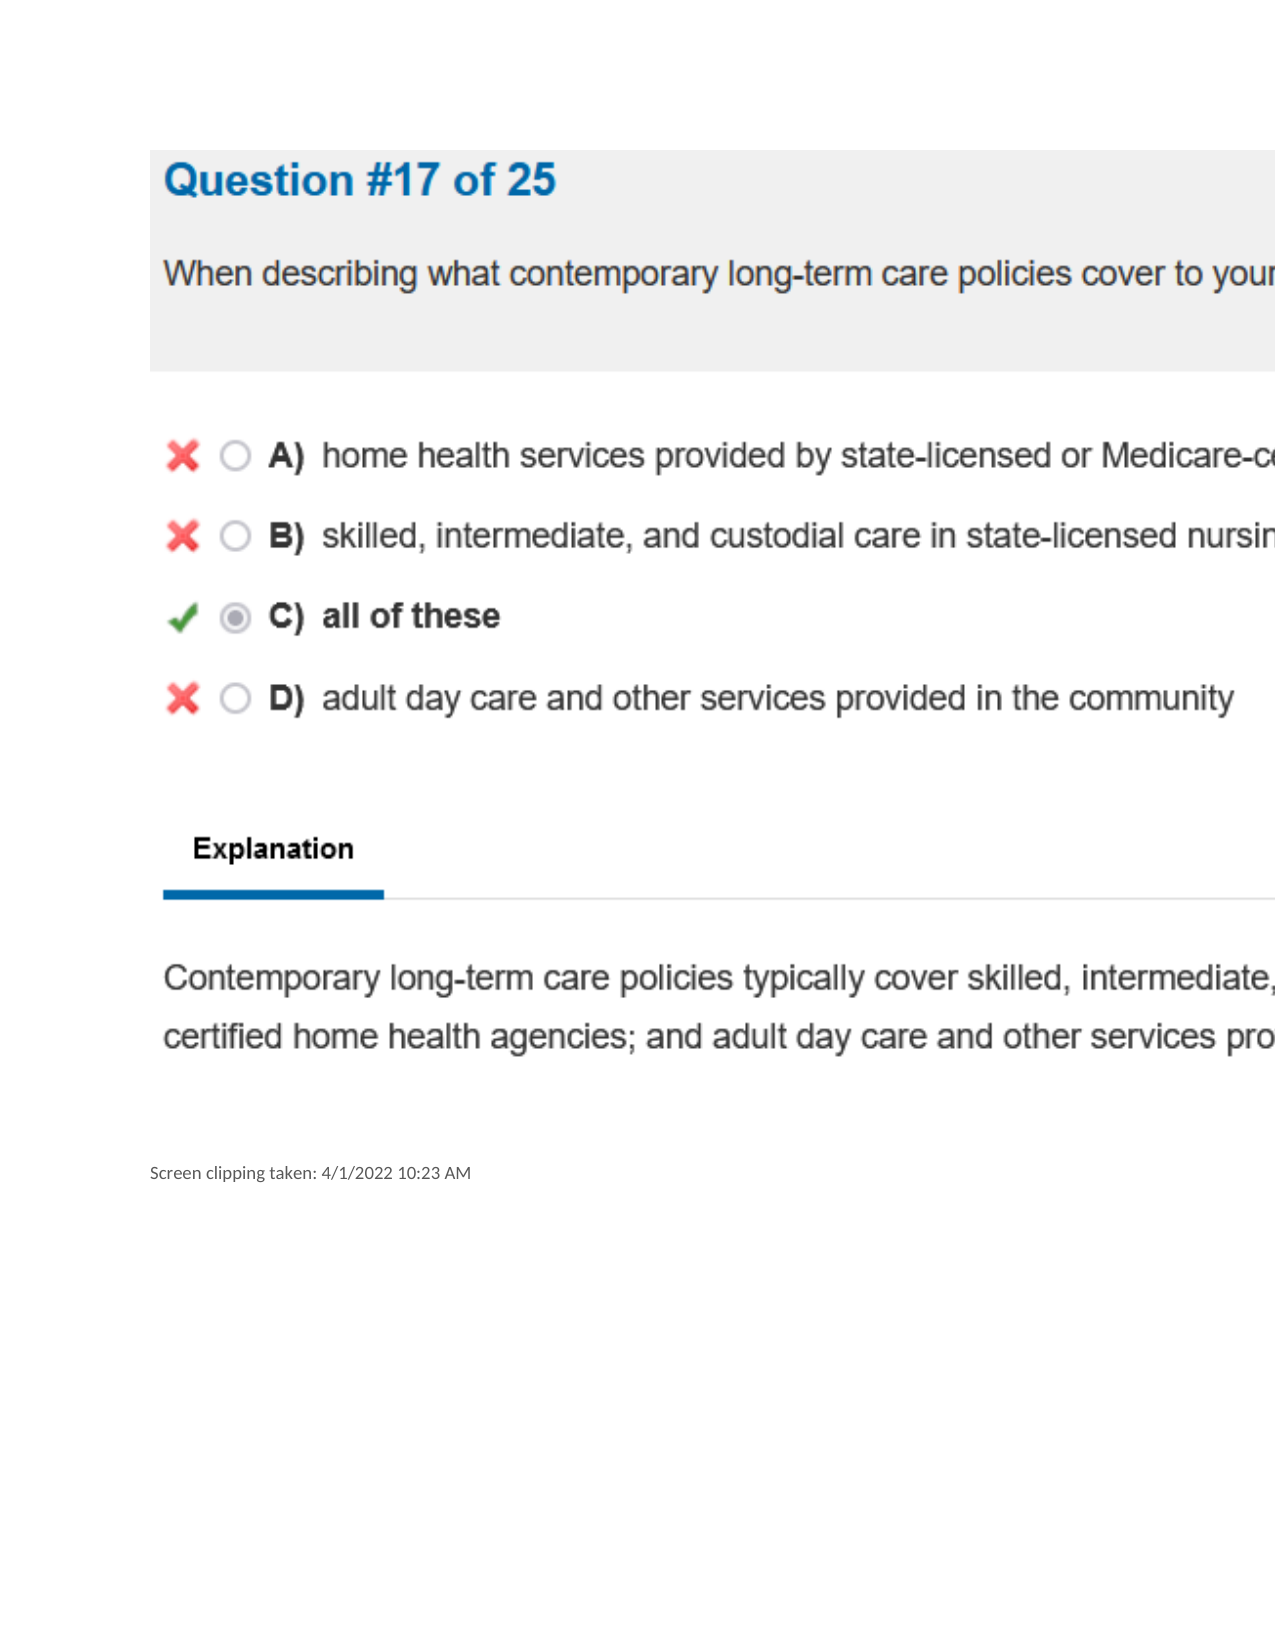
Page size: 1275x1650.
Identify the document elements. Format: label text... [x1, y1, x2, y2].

picture [150, 150, 1275, 1088]
text Screen clipping taken: 4/1/2022 10:23 AM [150, 1161, 1125, 1184]
